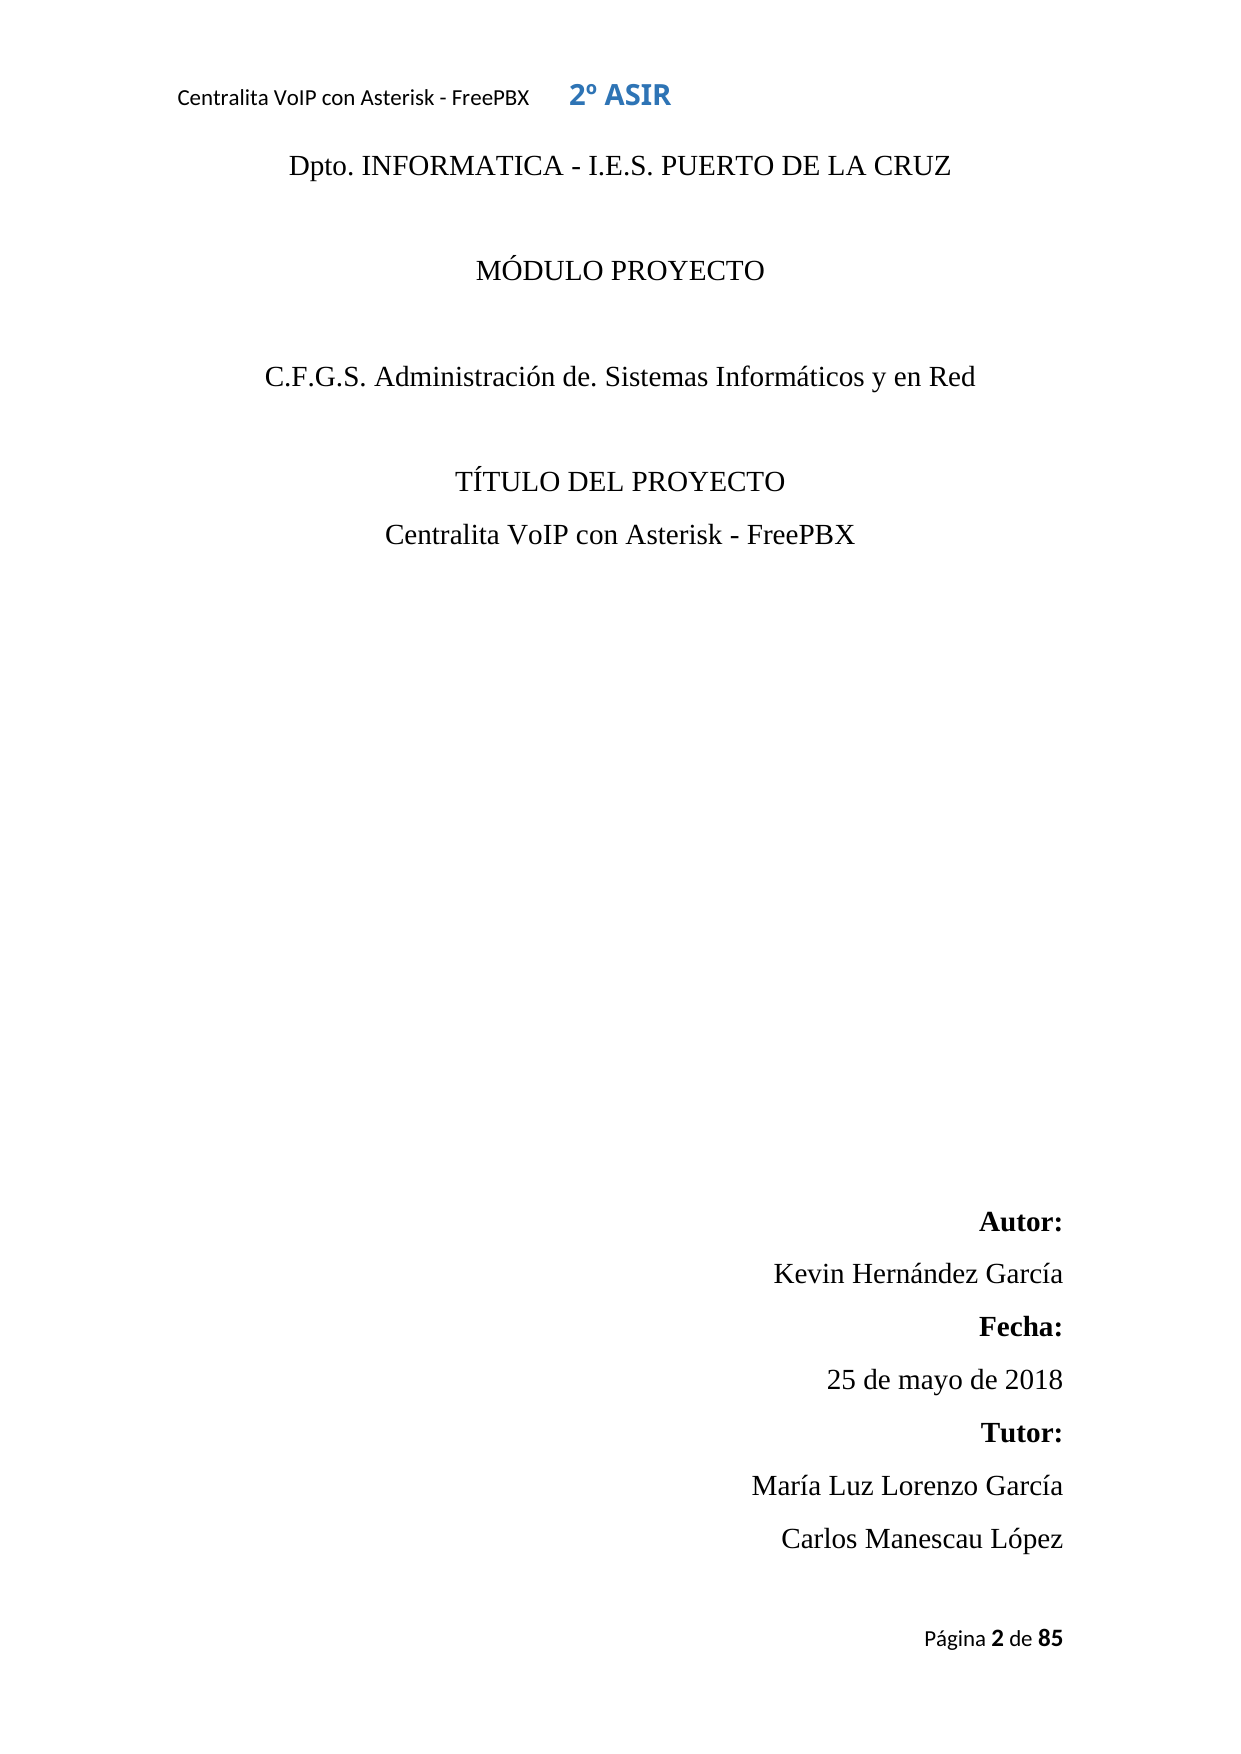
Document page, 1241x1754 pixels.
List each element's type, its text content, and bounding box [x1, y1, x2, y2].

text MÓDULO PROYECTO [177, 253, 1063, 287]
text Tutor: [177, 1415, 1063, 1449]
text Kevin Hernández García [177, 1257, 1063, 1290]
text C.F.G.S. Administración de. Sistemas Informáticos y en Red [177, 359, 1063, 392]
text Carlos Manescau López [177, 1521, 1063, 1554]
text Dpto. INFORMATICA - I.E.S. PUERTO DE LA CRUZ [177, 148, 1063, 181]
text 25 de mayo de 2018 [177, 1362, 1063, 1396]
text Centralita VoIP con Asterisk - FreePBX [177, 517, 1063, 551]
text Fecha: [177, 1309, 1063, 1343]
text María Luz Lorenzo García [177, 1468, 1063, 1501]
text Autor: [177, 1204, 1063, 1237]
text TÍTULO DEL PROYECTO [177, 464, 1063, 498]
